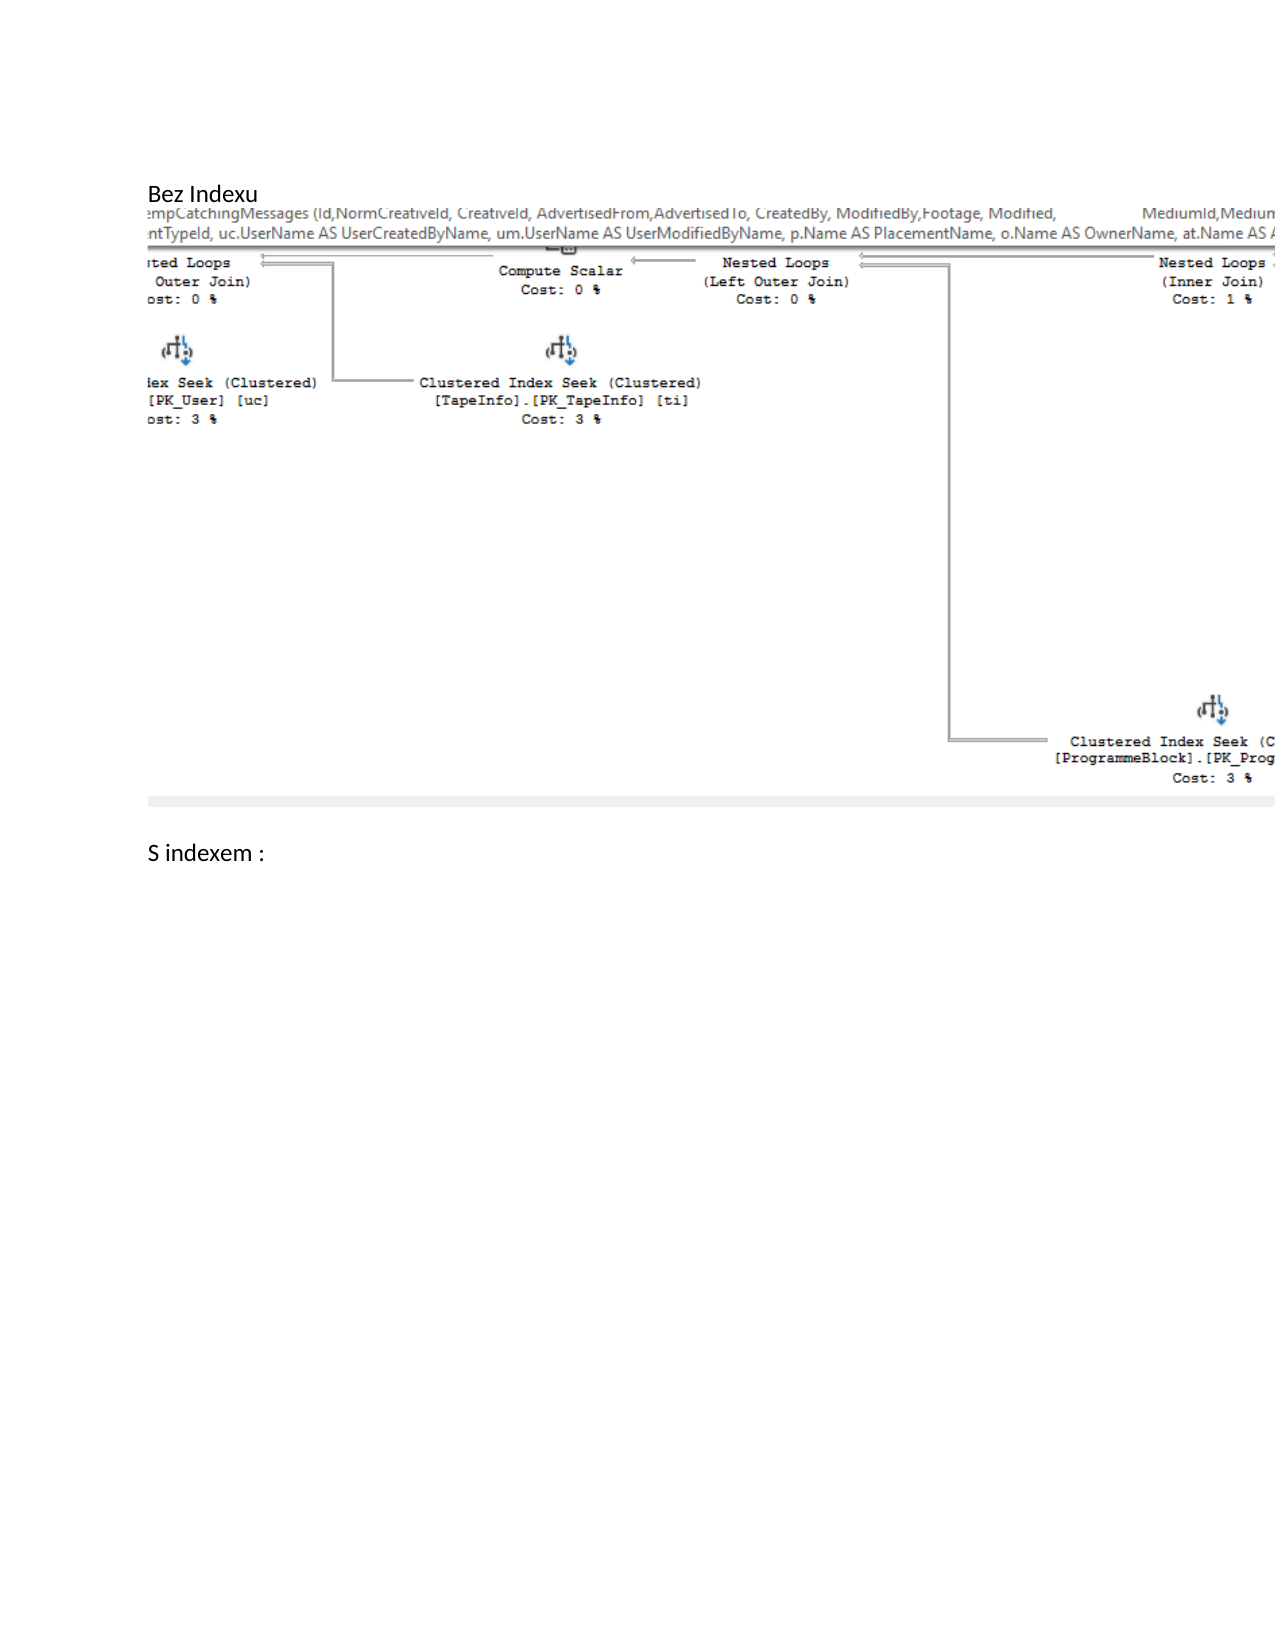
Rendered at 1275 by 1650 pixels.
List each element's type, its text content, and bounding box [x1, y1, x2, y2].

text S indexem : [148, 838, 1127, 868]
text Bez Indexu [148, 178, 1127, 208]
